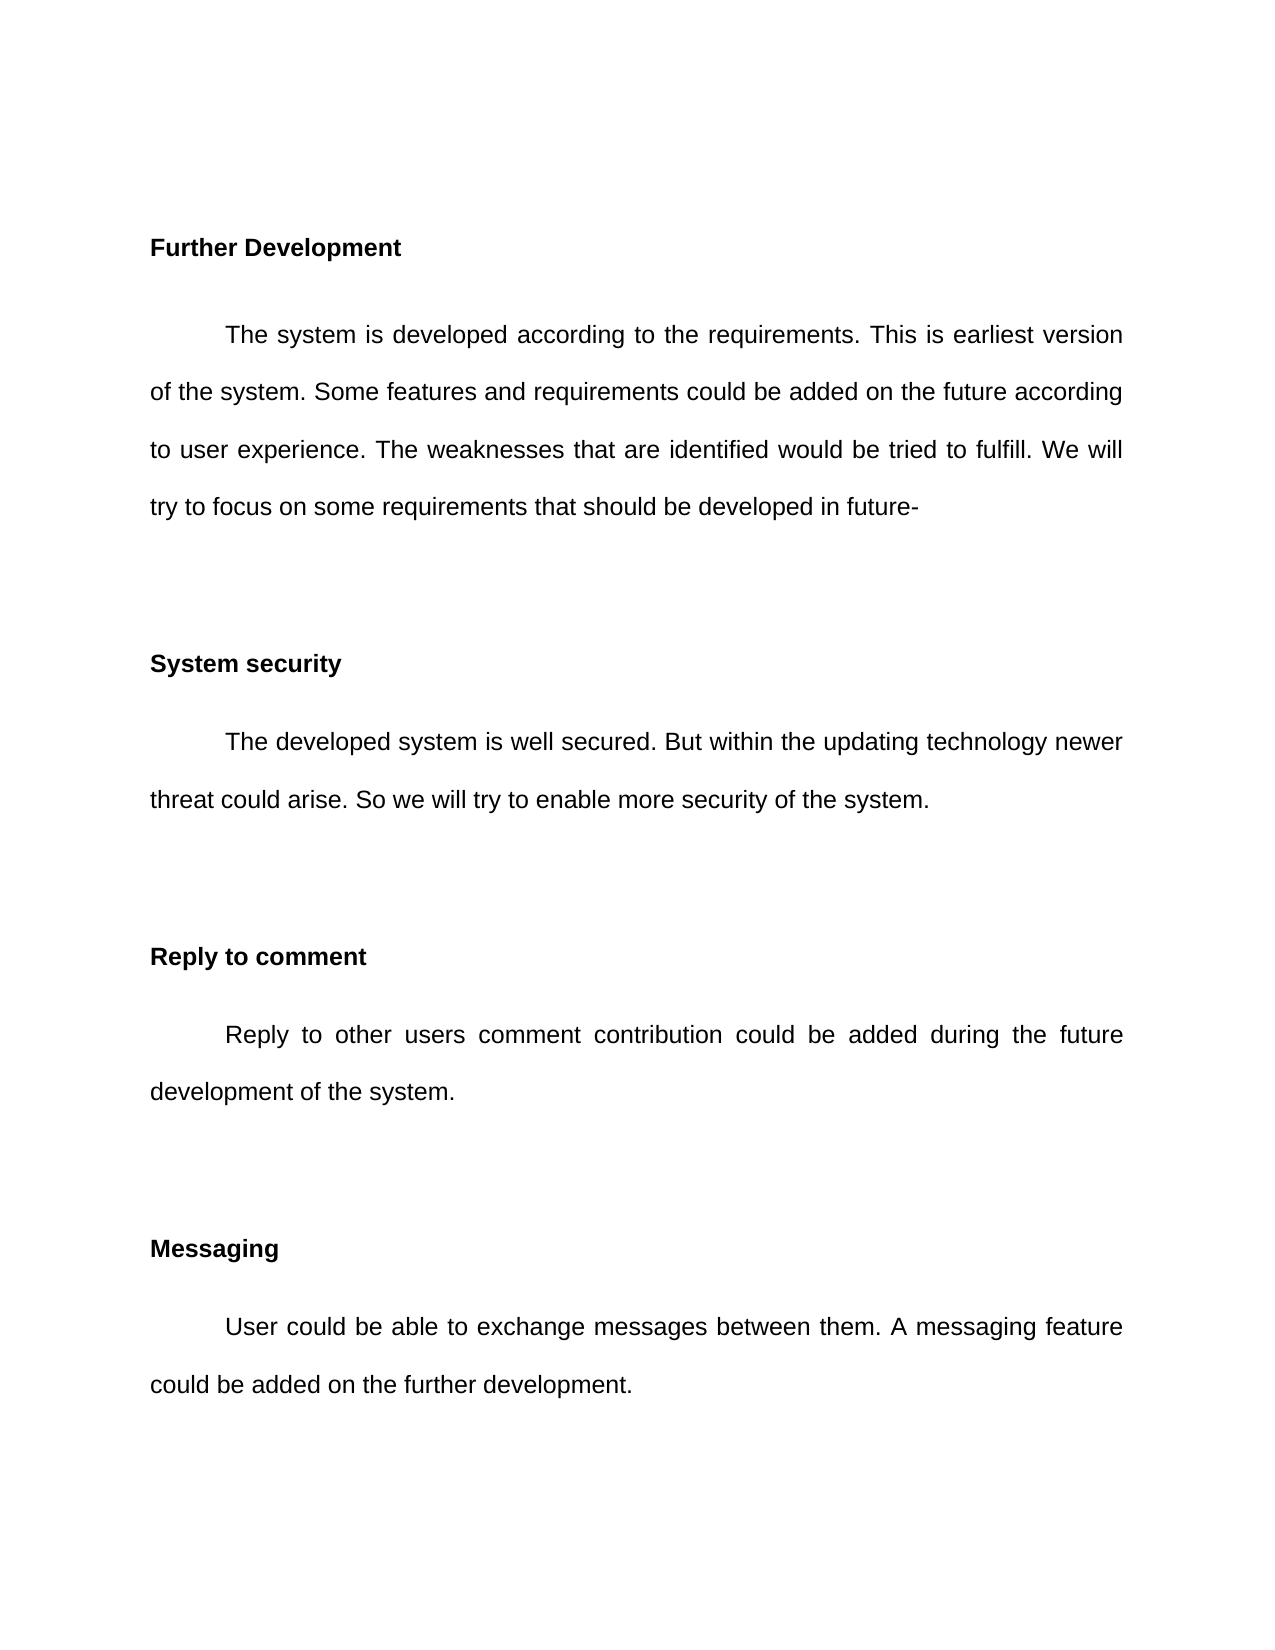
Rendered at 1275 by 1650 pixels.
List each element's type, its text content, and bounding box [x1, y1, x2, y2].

text User could be able to exchange messages between them. A messaging feature could be added on the further development. [150, 1312, 1125, 1399]
text The developed system is well secured. But within the updating technology newer threat could arise. So we will try to enable more security of the system. [150, 727, 1125, 814]
text System security [150, 649, 1125, 678]
text Messaging [150, 1234, 1125, 1263]
text The system is developed according to the requirements. This is earliest version of the system. Some features and requirements could be added on the future according to user experience. The weaknesses that are identified would be tried to fulfill. We will try to focus on some requirements that should be developed in future- [150, 320, 1125, 521]
text Reply to other users comment contribution could be added during the future development of the system. [150, 1020, 1125, 1106]
text Reply to comment [150, 942, 1125, 970]
subtitle Further Development [150, 233, 1125, 262]
